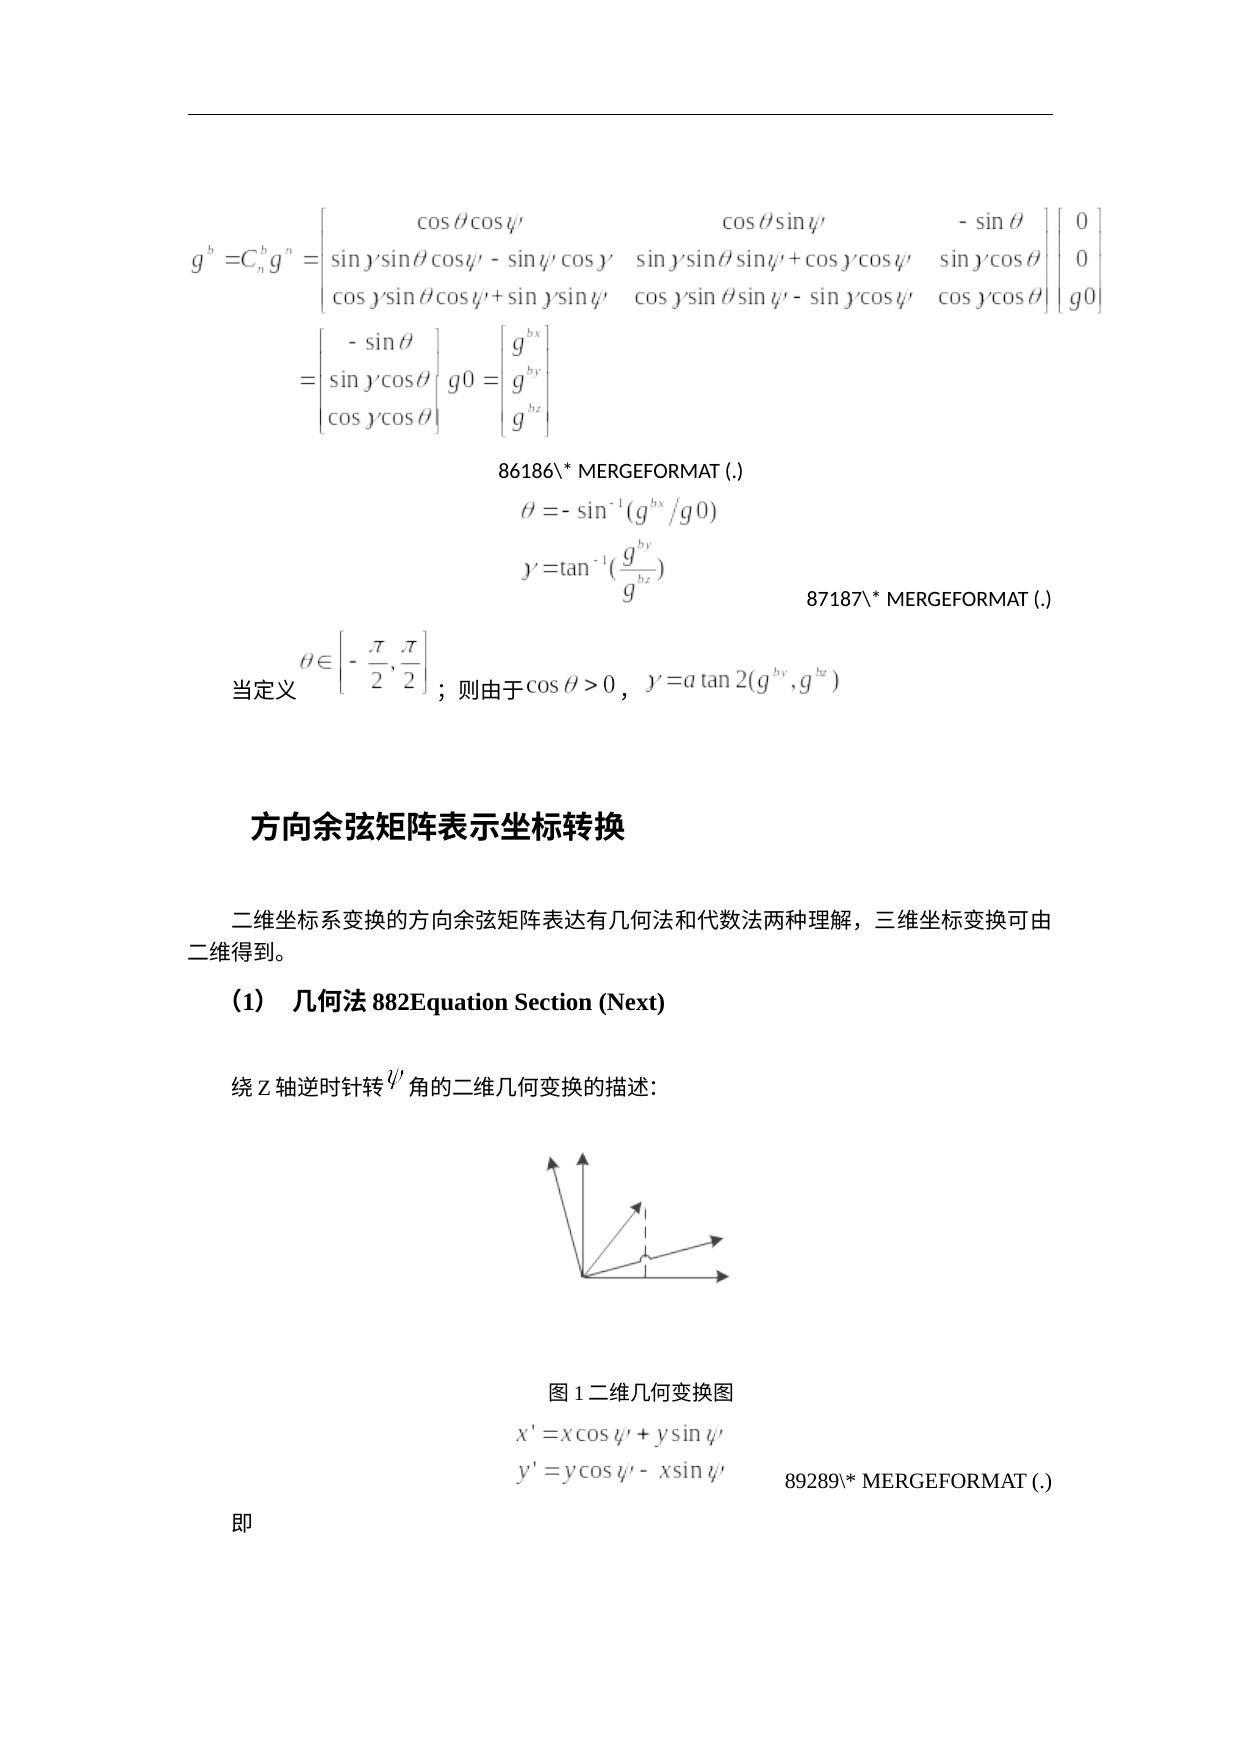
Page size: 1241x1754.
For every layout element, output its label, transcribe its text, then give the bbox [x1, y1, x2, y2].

text 图 1二维几何变换图 [187, 1376, 1053, 1408]
text 绕Z轴逆时针转角的二维几何变换的描述： [187, 1051, 1053, 1116]
subtitle 几何法 [217, 967, 1053, 1032]
subtitle 方向余弦矩阵表示坐标转换 [187, 792, 1053, 857]
text 当定义；则由于， [187, 617, 1053, 714]
text 即 [187, 1506, 1053, 1538]
text 二维坐标系变换的方向余弦矩阵表达有几何法和代数法两种理解，三维坐标变换可由二维得到。 [187, 902, 1053, 967]
